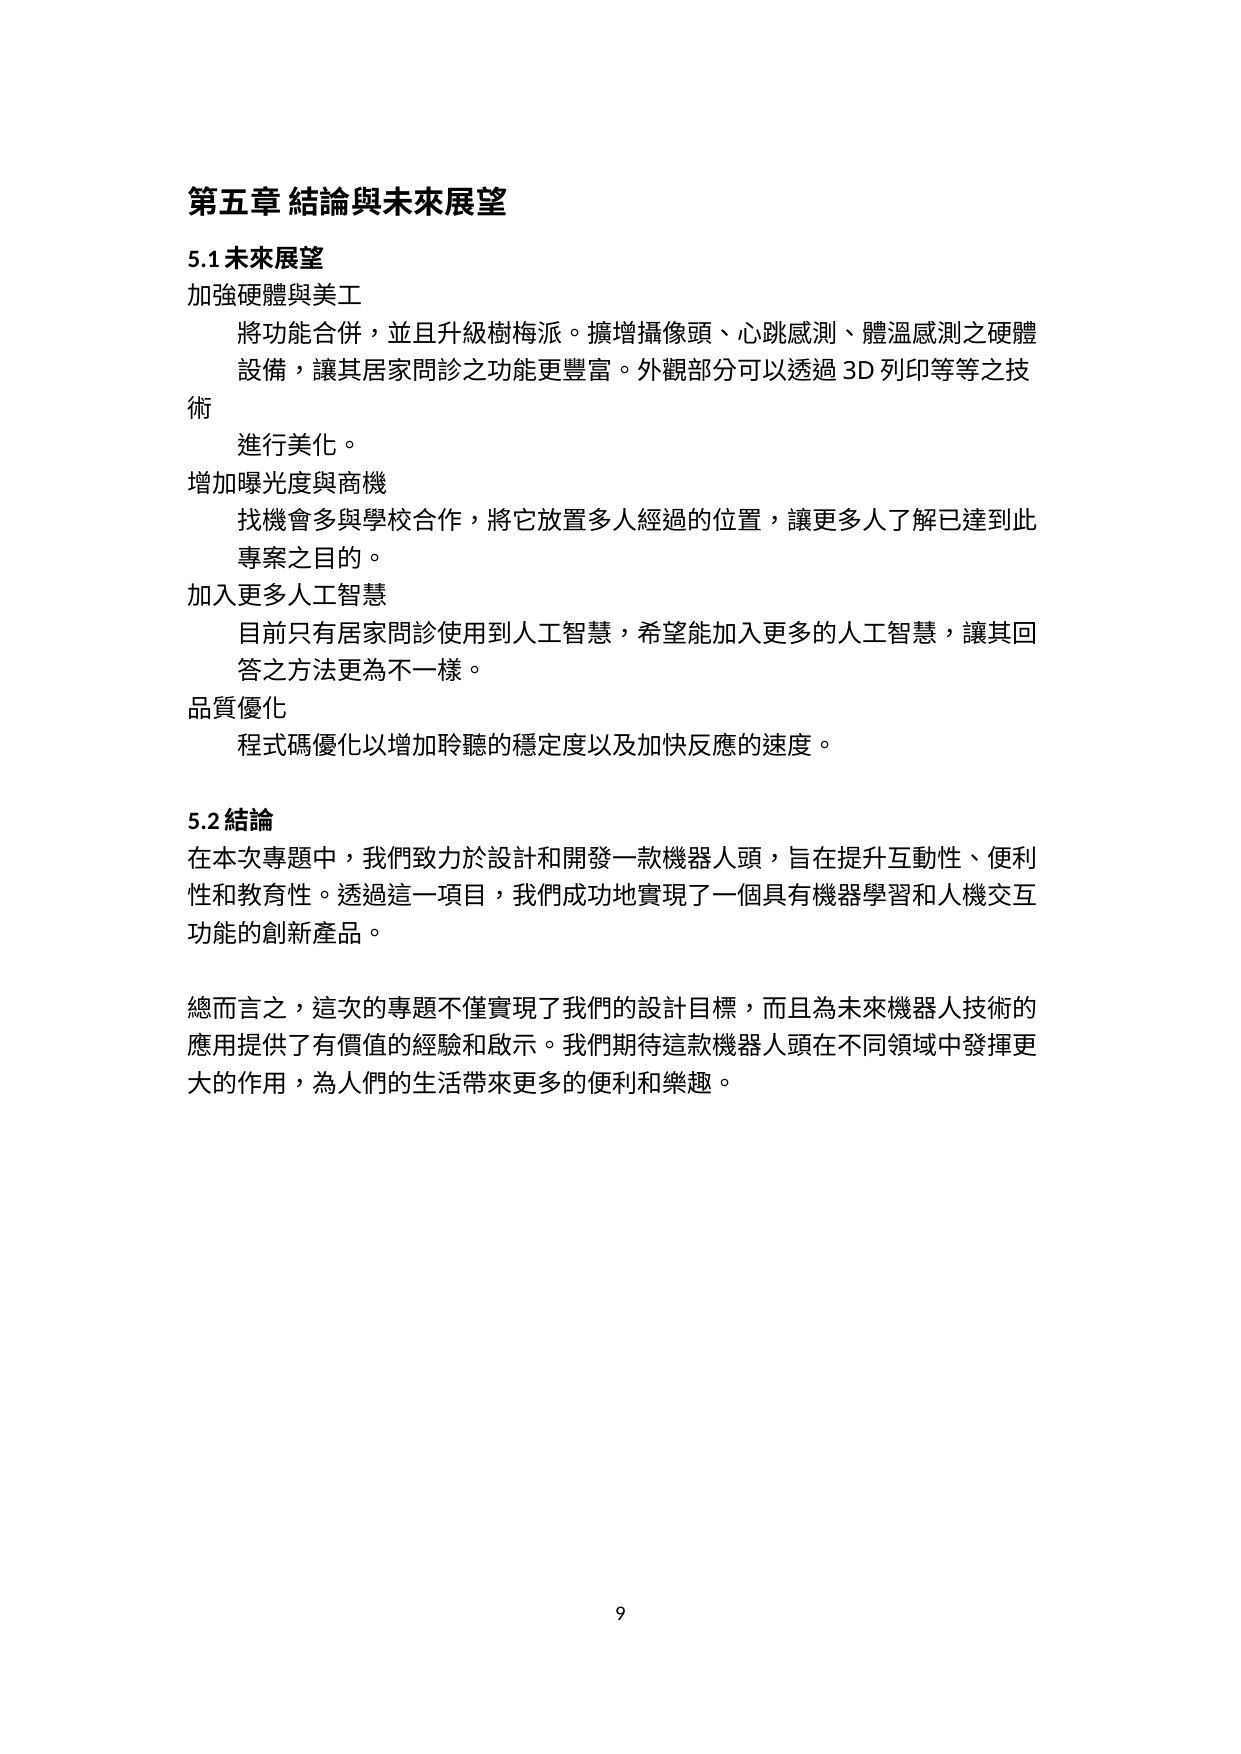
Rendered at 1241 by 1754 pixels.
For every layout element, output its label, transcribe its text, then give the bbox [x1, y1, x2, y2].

text 加強硬體與美工 [187, 275, 1053, 312]
text 5.2結論 [187, 800, 1053, 837]
text 找機會多與學校合作，將它放置多人經過的位置，讓更多人了解已達到此 專案之目的。 [187, 500, 1053, 575]
text 答之方法更為不一樣。 [187, 650, 1053, 687]
text 5.1未來展望 [187, 237, 1053, 275]
text 增加曝光度與商機 [187, 462, 1053, 500]
text 程式碼優化以增加聆聽的穩定度以及加快反應的速度。 [187, 725, 1053, 762]
text 品質優化 [187, 687, 1053, 725]
text 第五章 結論與未來展望 [187, 162, 1053, 237]
text 進行美化。 [187, 425, 1053, 462]
text 設備，讓其居家問診之功能更豐富。外觀部分可以透過3D列印等等之技術 [187, 350, 1053, 425]
text 目前只有居家問診使用到人工智慧，希望能加入更多的人工智慧，讓其回 [187, 612, 1053, 650]
text 將功能合併，並且升級樹梅派。擴增攝像頭、心跳感測、體溫感測之硬體 [187, 312, 1053, 350]
text 總而言之，這次的專題不僅實現了我們的設計目標，而且為未來機器人技術的應用提供了有價值的經驗和啟示。我們期待這款機器人頭在不同領域中發揮更大的作用，為人們的生活帶來更多的便利和樂趣。 [187, 987, 1053, 1100]
text 在本次專題中，我們致力於設計和開發一款機器人頭，旨在提升互動性、便利性和教育性。透過這一項目，我們成功地實現了一個具有機器學習和人機交互功能的創新產品。 [187, 837, 1053, 950]
text 加入更多人工智慧 [187, 575, 1053, 612]
